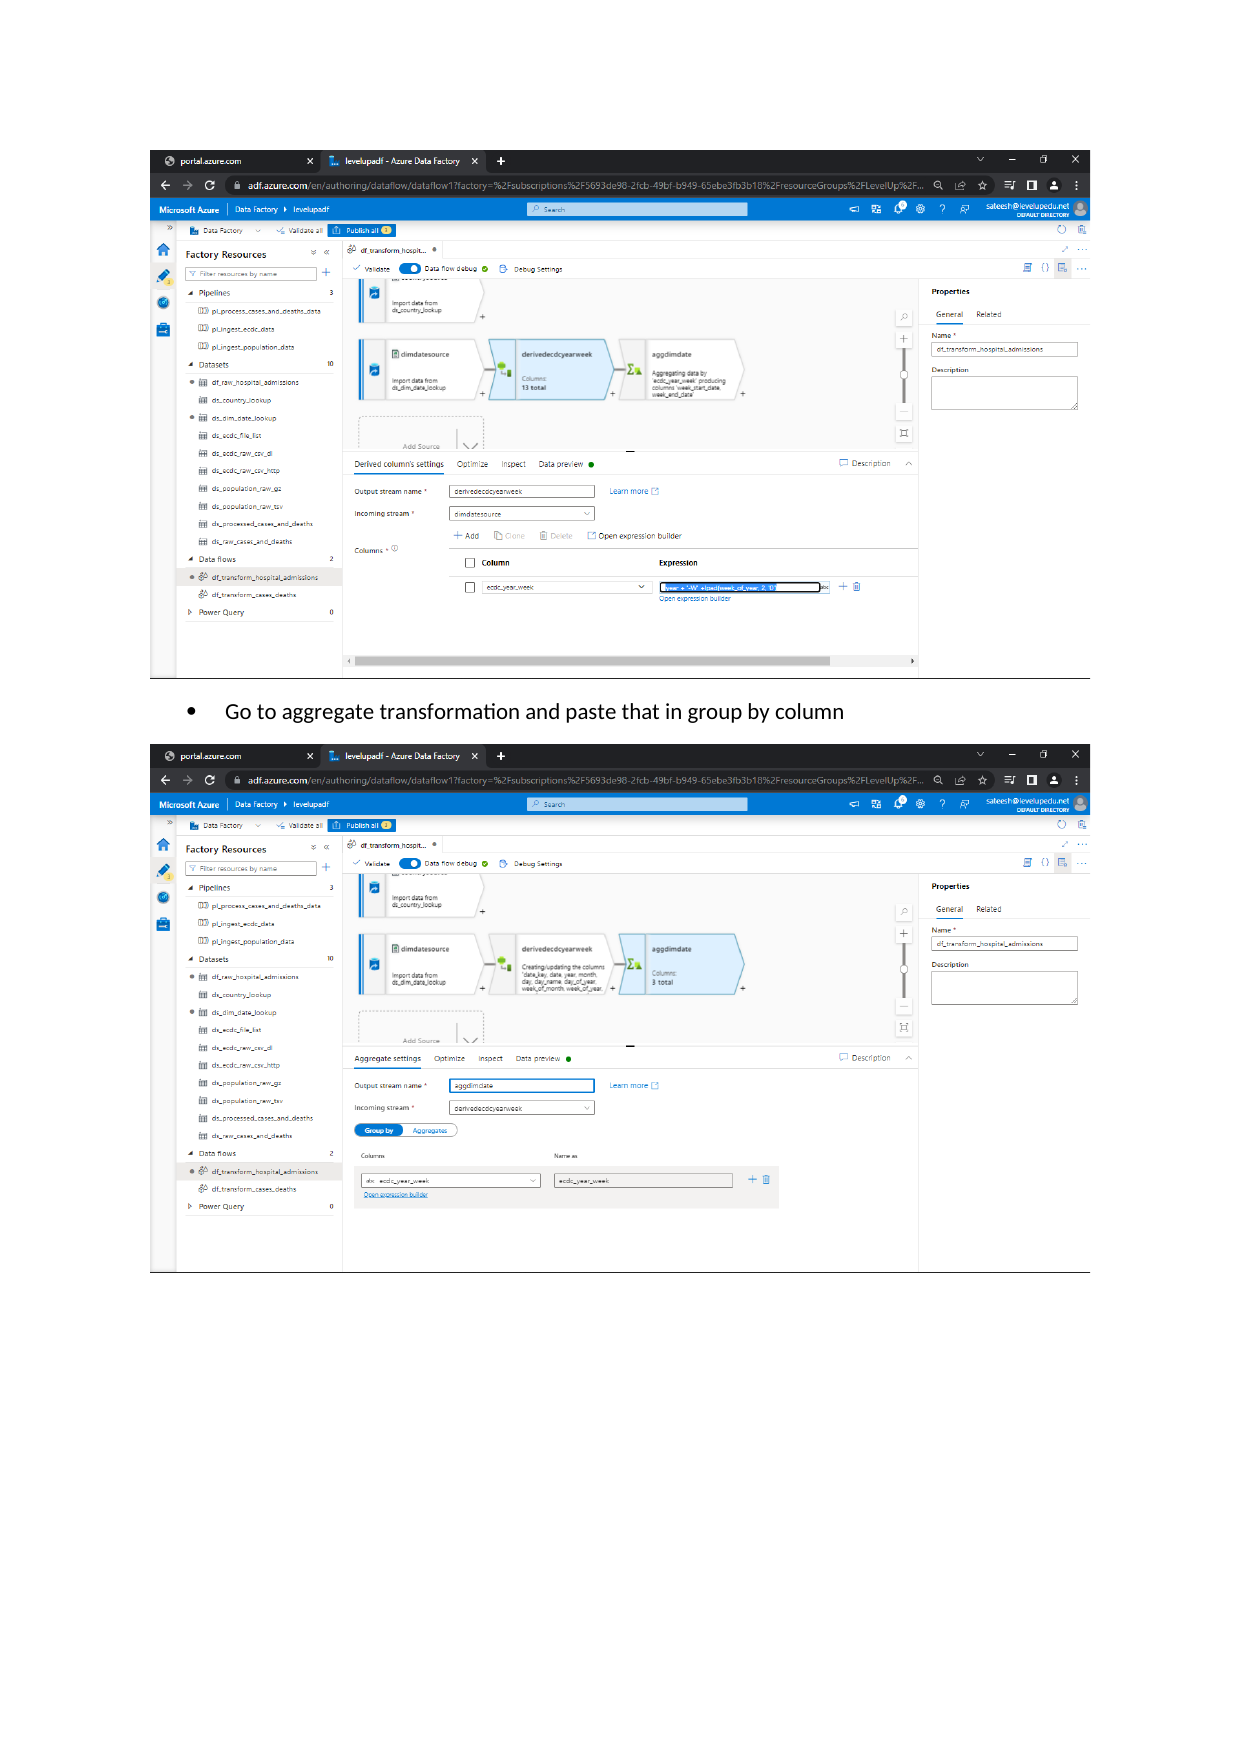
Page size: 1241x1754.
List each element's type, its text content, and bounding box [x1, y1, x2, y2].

picture [150, 150, 1091, 679]
picture [150, 744, 1091, 1273]
list Go to aggregate transformation and paste that in group by column [187, 697, 1090, 726]
